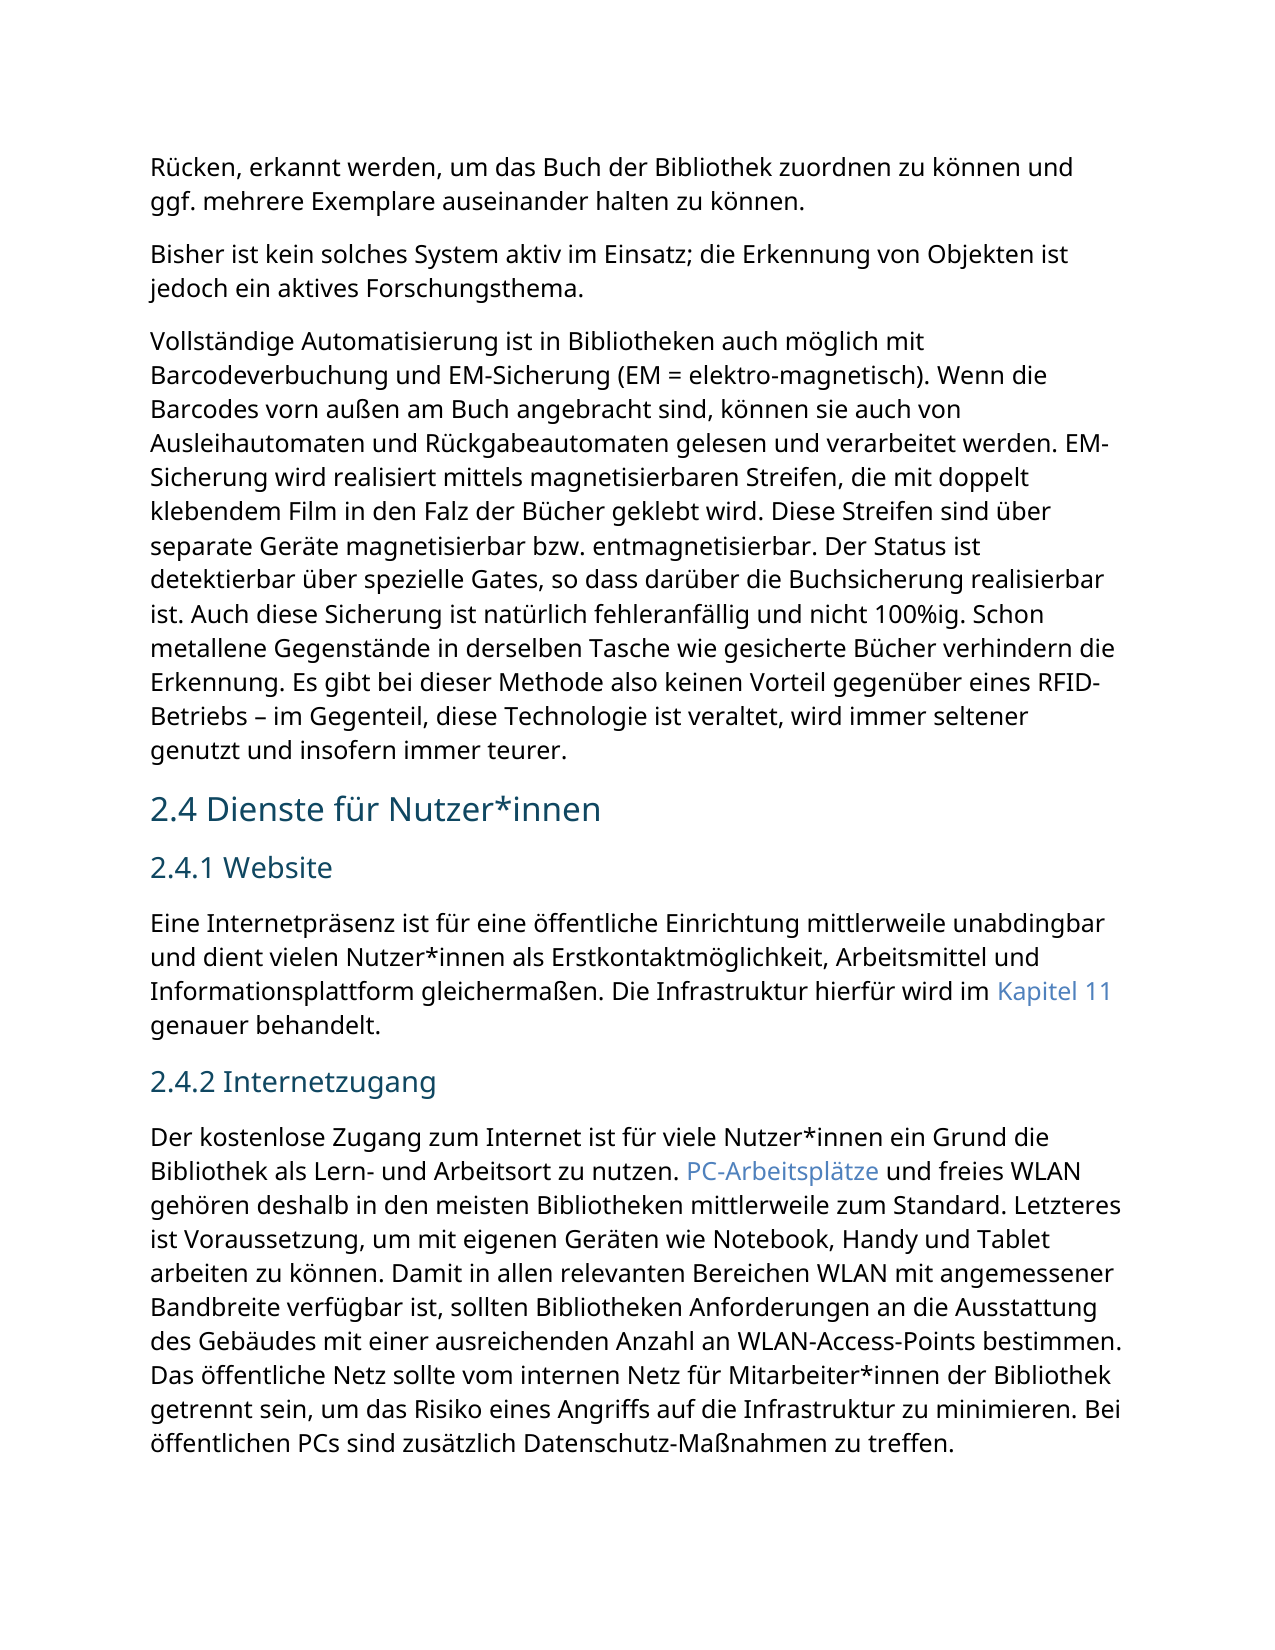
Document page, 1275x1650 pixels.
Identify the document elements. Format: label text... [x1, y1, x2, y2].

text Der kostenlose Zugang zum Internet ist für viele Nutzer*innen ein Grund die Bibliothek als Lern- und Arbeitsort zu nutzen. PC-Arbeitsplätze und freies WLAN gehören deshalb in den meisten Bibliotheken mittlerweile zum Standard. Letzteres ist Voraussetzung, um mit eigenen Geräten wie Notebook, Handy und Tablet arbeiten zu können. Damit in allen relevanten Bereichen WLAN mit angemessener Bandbreite verfügbar ist, sollten Bibliotheken Anforderungen an die Ausstattung des Gebäudes mit einer ausreichenden Anzahl an WLAN-Access-Points bestimmen. Das öffentliche Netz sollte vom internen Netz für Mitarbeiter*innen der Bibliothek getrennt sein, um das Risiko eines Angriffs auf die Infrastruktur zu minimieren. Bei öffentlichen PCs sind zusätzlich Datenschutz-Maßnahmen zu treffen. [150, 1119, 1125, 1460]
text Vollständige Automatisierung ist in Bibliotheken auch möglich mit Barcodeverbuchung und EM-Sicherung (EM = elektro-magnetisch). Wenn die Barcodes vorn außen am Buch angebracht sind, können sie auch von Ausleihautomaten und Rückgabeautomaten gelesen und verarbeitet werden. EM-Sicherung wird realisiert mittels magnetisierbaren Streifen, die mit doppelt klebendem Film in den Falz der Bücher geklebt wird. Diese Streifen sind über separate Geräte magnetisierbar bzw. entmagnetisierbar. Der Status ist detektierbar über spezielle Gates, so dass darüber die Buchsicherung realisierbar ist. Auch diese Sicherung ist natürlich fehleranfällig und nicht 100%ig. Schon metallene Gegenstände in derselben Tasche wie gesicherte Bücher verhindern die Erkennung. Es gibt bei dieser Methode also keinen Vorteil gegenüber eines RFID-Betriebs – im Gegenteil, diese Technologie ist veraltet, wird immer seltener genutzt und insofern immer teurer. [150, 324, 1125, 767]
text Bisher ist kein solches System aktiv im Einsatz; die Erkennung von Objekten ist jedoch ein aktives Forschungsthema. [150, 237, 1125, 305]
subtitle 2.4 Dienste für Nutzer*innen [150, 785, 1125, 831]
subtitle 2.4.1 Website [150, 847, 1125, 887]
text Eine Internetpräsenz ist für eine öffentliche Einrichtung mittlerweile unabdingbar und dient vielen Nutzer*innen als Erstkontaktmöglichkeit, Arbeitsmittel und Informationsplattform gleichermaßen. Die Infrastruktur hierfür wird im Kapitel 11 genauer behandelt. [150, 906, 1125, 1042]
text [150, 150, 1125, 218]
subtitle 2.4.2 Internetzugang [150, 1061, 1125, 1101]
